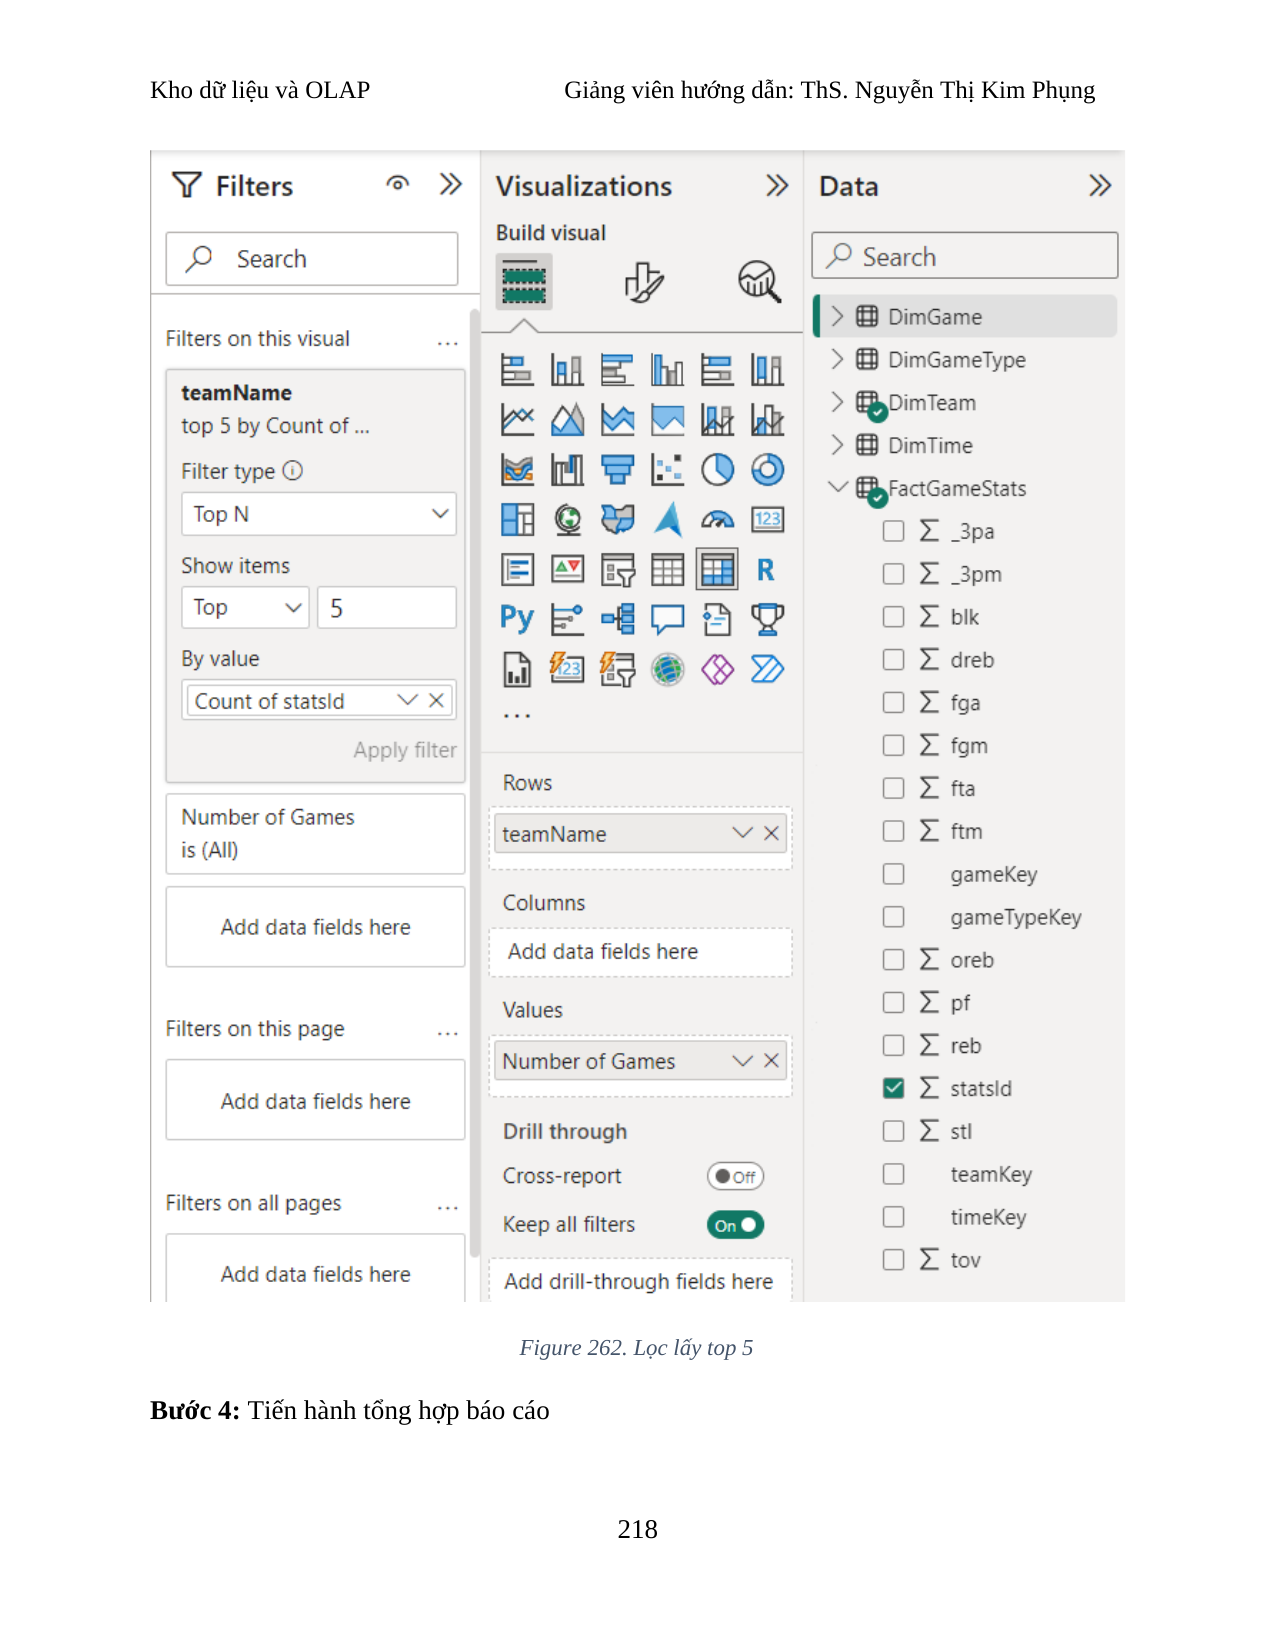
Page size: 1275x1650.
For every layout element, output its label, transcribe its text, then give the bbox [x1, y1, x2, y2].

text Bước 4: Tiến hành tổng hợp báo cáo [150, 1394, 1125, 1426]
picture [150, 150, 1125, 1302]
